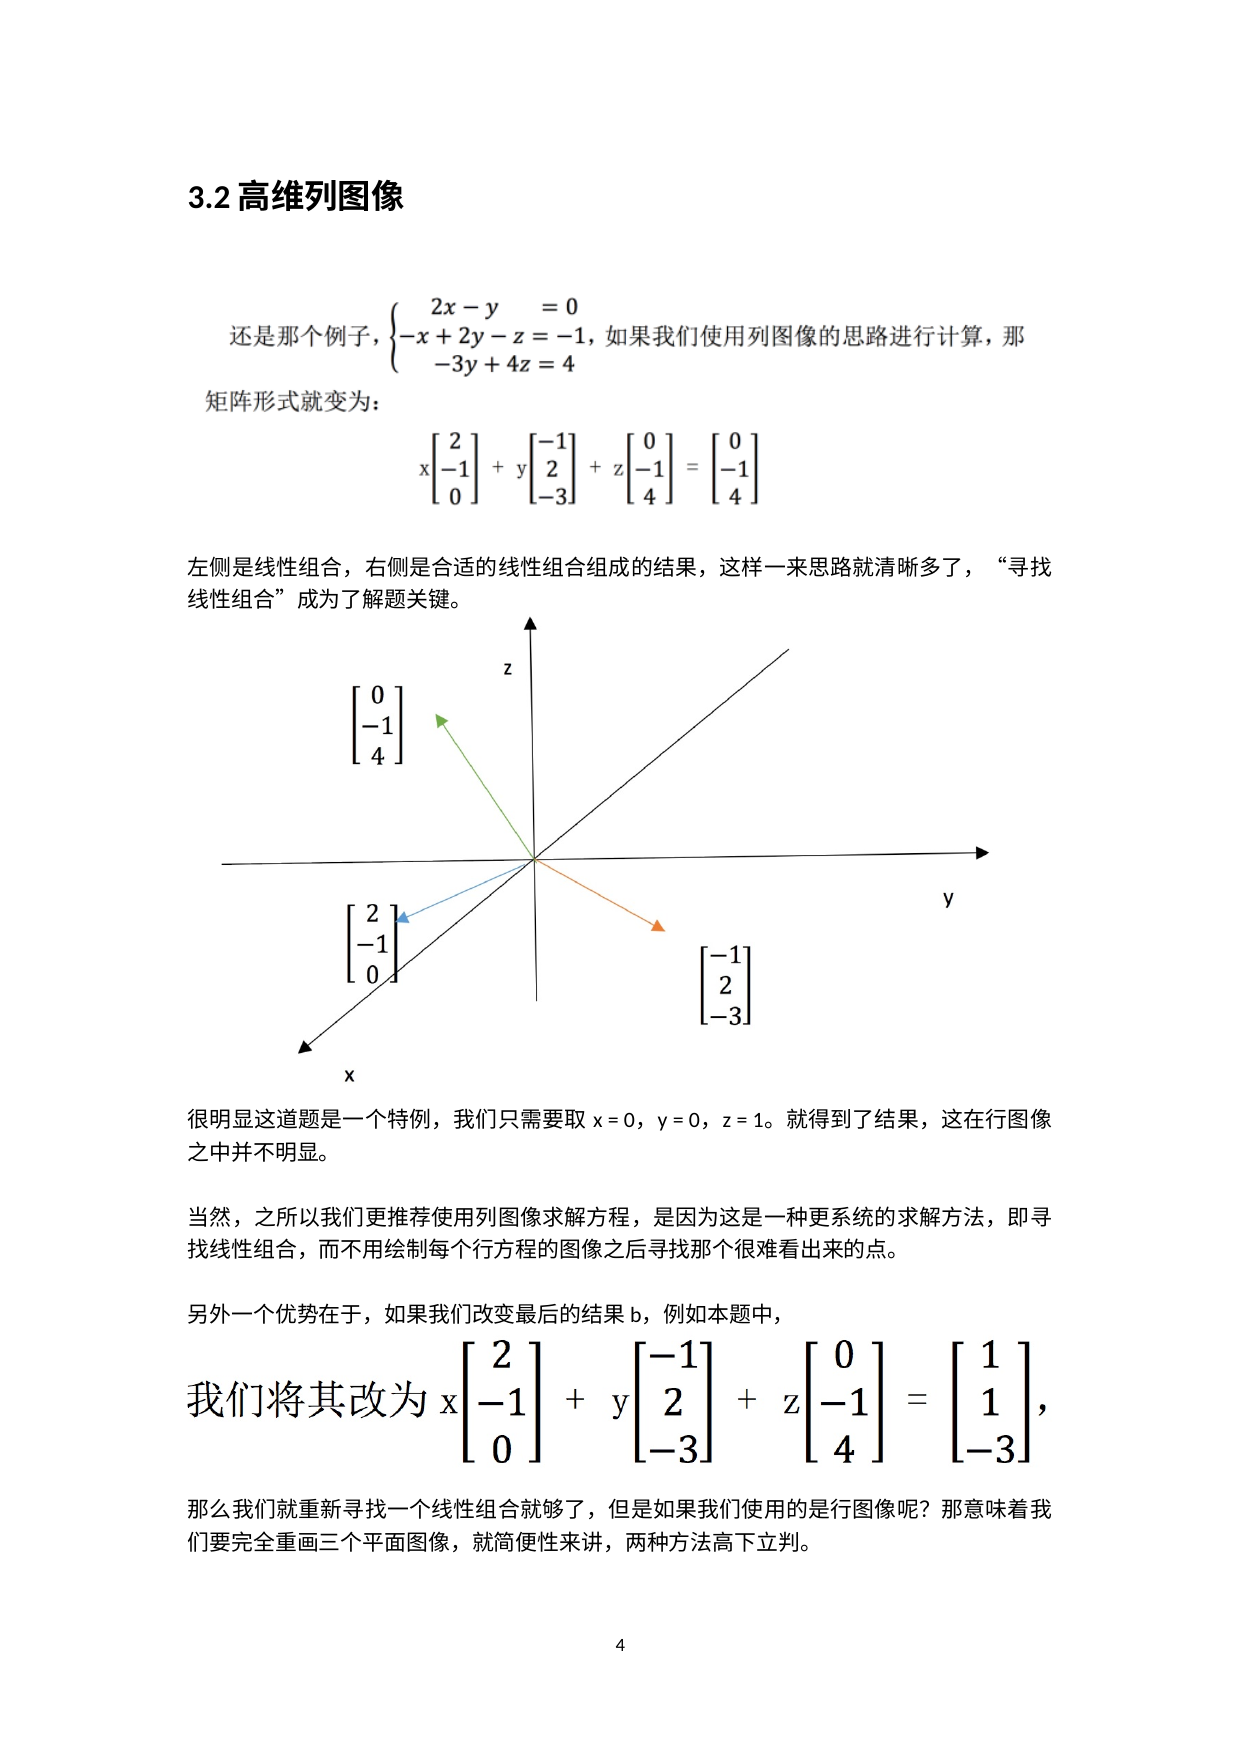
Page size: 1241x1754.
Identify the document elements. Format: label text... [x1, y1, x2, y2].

picture [187, 614, 1053, 1092]
text 另外一个优势在于，如果我们改变最后的结果 b，例如本题中， [187, 1297, 1053, 1329]
subtitle 3.2 高维列图像 [187, 162, 1053, 227]
text 当然，之所以我们更推荐使用列图像求解方程，是因为这是一种更系统的求解方法，即寻找线性组合，而不用绘制每个行方程的图像之后寻找那个很难看出来的点。 [187, 1199, 1053, 1264]
picture [187, 289, 1053, 519]
picture [187, 1329, 1053, 1486]
text 很明显这道题是一个特例，我们只需要取 x = 0，y = 0，z = 1。就得到了结果，这在行图像之中并不明显。 [187, 1092, 1053, 1167]
text 左侧是线性组合，右侧是合适的线性组合组成的结果，这样一来思路就清晰多了，“寻找线性组合”成为了解题关键。 [187, 549, 1053, 614]
text 那么我们就重新寻找一个线性组合就够了，但是如果我们使用的是行图像呢？那意味着我 们要完全重画三个平面图像，就简便性来讲，两种方法高下立判。 [187, 1492, 1053, 1557]
